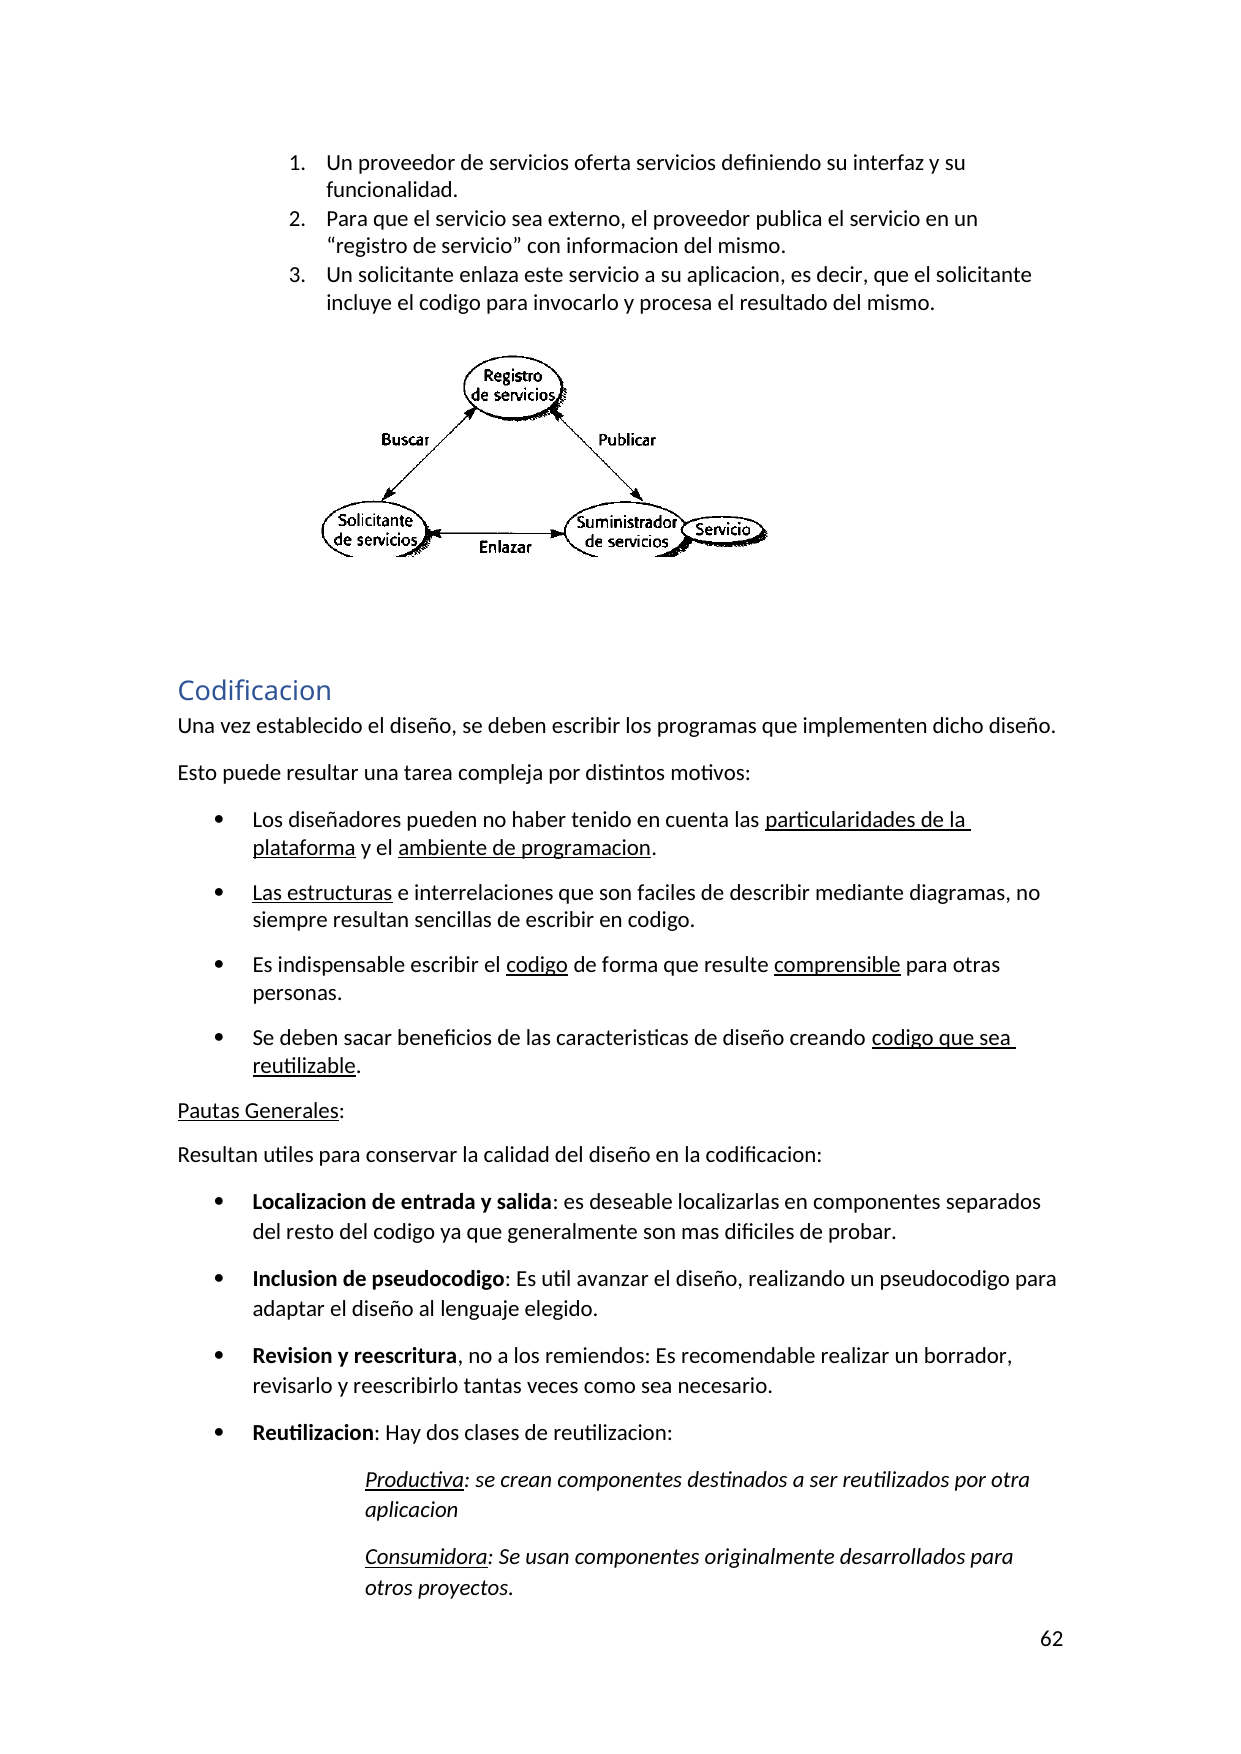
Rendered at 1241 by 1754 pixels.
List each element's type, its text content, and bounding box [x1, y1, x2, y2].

list Inclusion de pseudocodigo: Es util avanzar el diseño, realizando un pseudocodigo para adaptar el diseño al lenguaje elegido. [215, 1264, 1063, 1323]
list Para que el servicio sea externo, el proveedor publica el servicio en un “registro de servicio” con informacion del mismo. [288, 204, 1063, 260]
text Pautas Generales: [177, 1096, 1063, 1124]
subtitle Codificacion [177, 671, 1063, 708]
text Esto puede resultar una tarea compleja por distintos motivos: [177, 758, 1063, 786]
list Las estructuras e interrelaciones que son faciles de describir mediante diagramas, no siempre resultan sencillas de escribir en codigo. [215, 878, 1063, 934]
list Un proveedor de servicios oferta servicios definiendo su interfaz y su funcionalidad. [288, 148, 1063, 204]
list Se deben sacar beneficios de las caracteristicas de diseño creando codigo que sea reutilizable. [215, 1023, 1063, 1079]
list Los diseñadores pueden no haber tenido en cuenta las particularidades de la plataforma y el ambiente de programacion. [215, 805, 1063, 861]
picture [306, 346, 779, 557]
list Reutilizacion: Hay dos clases de reutilizacion: [215, 1418, 1063, 1447]
text Resultan utiles para conservar la calidad del diseño en la codificacion: [177, 1140, 1063, 1168]
text Una vez establecido el diseño, se deben escribir los programas que implementen dicho diseño. [177, 711, 1063, 739]
list Es indispensable escribir el codigo de forma que resulte comprensible para otras personas. [215, 950, 1063, 1006]
list Un solicitante enlaza este servicio a su aplicacion, es decir, que el solicitante incluye el codigo para invocarlo y procesa el resultado del mismo. [288, 260, 1063, 316]
list Consumidora: Se usan componentes originalmente desarrollados para otros proyectos. [327, 1542, 1063, 1601]
list Localizacion de entrada y salida: es deseable localizarlas en componentes separados del resto del codigo ya que generalmente son mas dificiles de probar. [215, 1187, 1063, 1246]
list Revision y reescritura, no a los remiendos: Es recomendable realizar un borrador, revisarlo y reescribirlo tantas veces como sea necesario. [215, 1341, 1063, 1400]
list Productiva: se crean componentes destinados a ser reutilizados por otra aplicacion [327, 1465, 1063, 1524]
